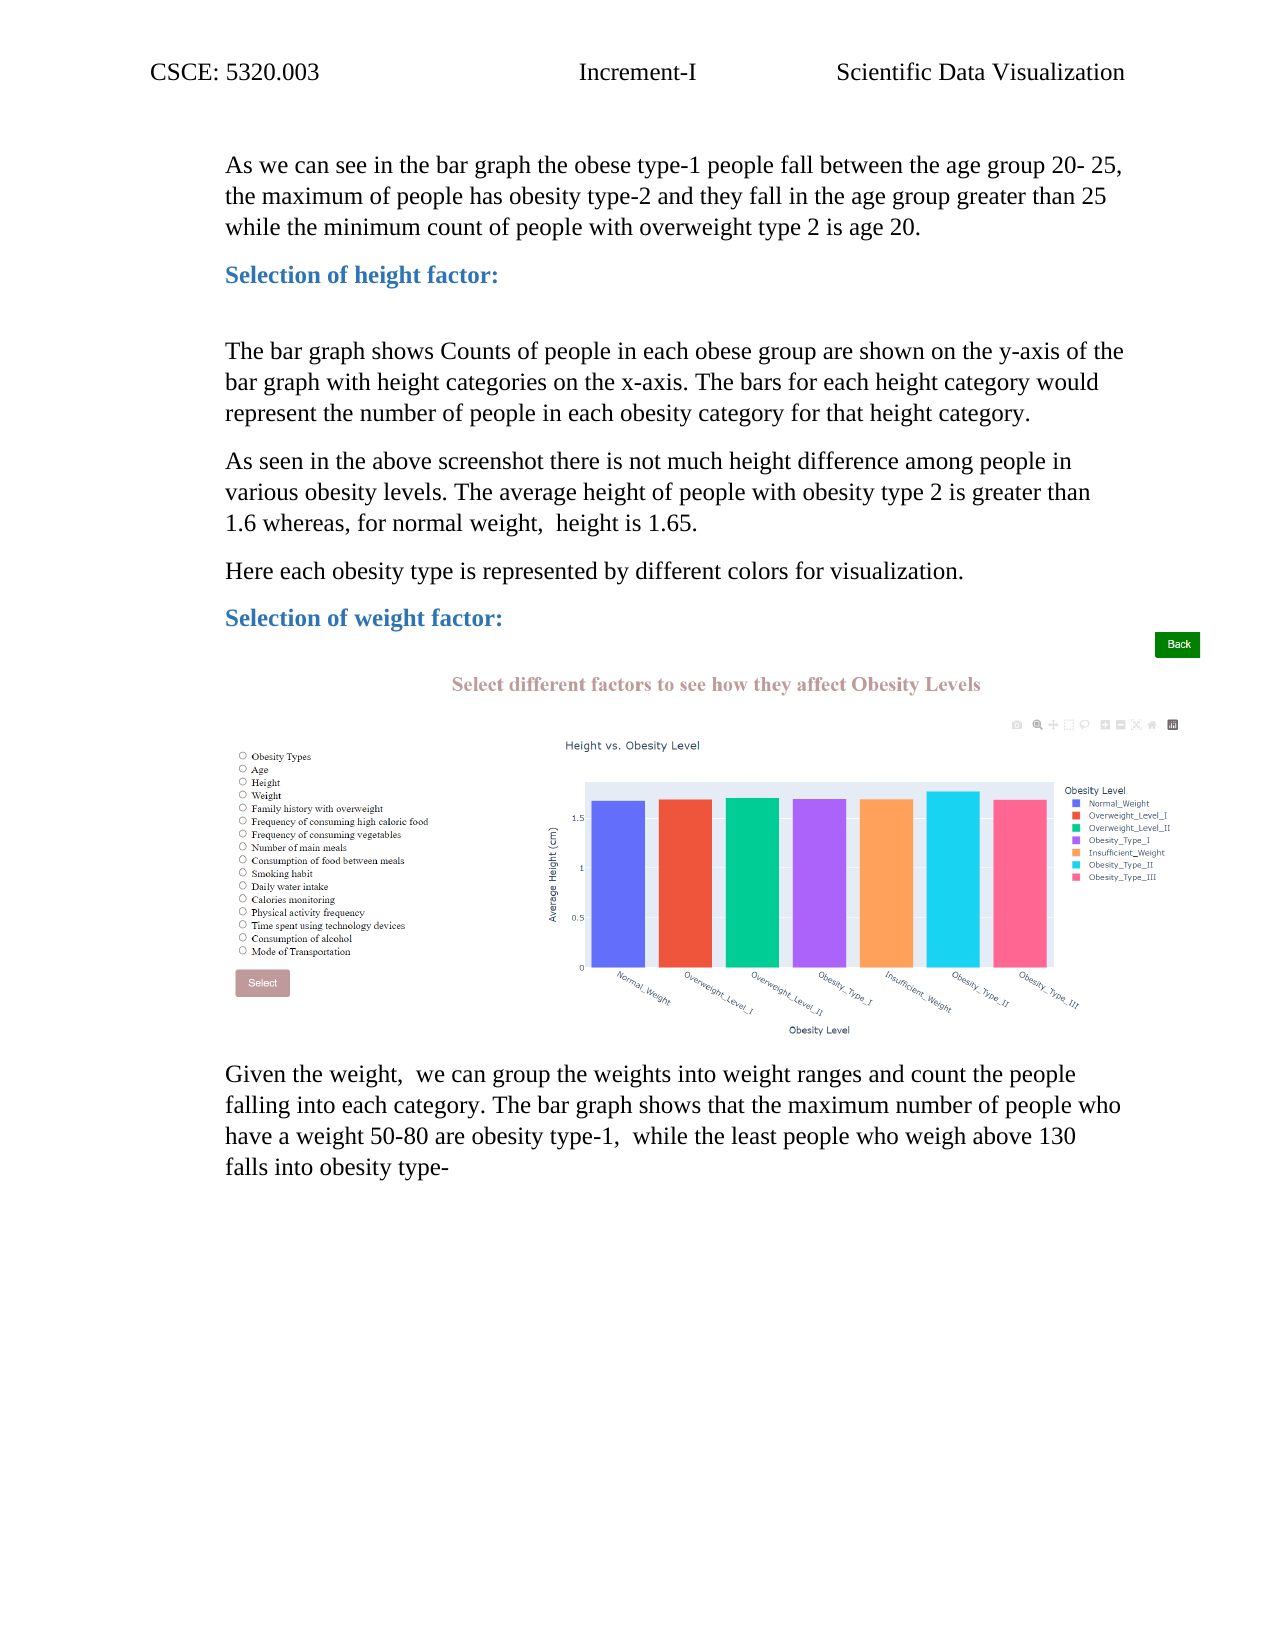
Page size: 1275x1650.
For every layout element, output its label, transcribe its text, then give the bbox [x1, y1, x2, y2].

subtitle Selection of weight factor: [150, 603, 1125, 632]
subtitle Selection of height factor: [150, 260, 1125, 288]
text As seen in the above screenshot there is not much height difference among people in various obesity levels. The average height of people with obesity type 2 is greater than 1.6 whereas, for normal weight, height is 1.65. [225, 446, 1125, 537]
text Given the weight, we can group the weights into weight ranges and count the people falling into each category. The bar graph shows that the maximum number of people who have a weight 50-80 are obesity type-1, while the least people who weigh above 130 falls into obesity type- [225, 1059, 1125, 1181]
text The bar graph shows Counts of people in each obese group are shown on the y-axis of the bar graph with height categories on the x-axis. The bars for each height category would represent the number of people in each obesity category for that height category. [225, 336, 1125, 427]
text Here each obesity type is represented by different colors for visualization. [225, 556, 1125, 584]
text As we can see in the bar graph the obese type-1 people fall between the age group 20- 25, the maximum of people has obesity type-2 and they fall in the age group greater than 25 while the minimum count of people with overweight type 2 is age 20. [225, 150, 1125, 241]
picture [225, 632, 1200, 1041]
